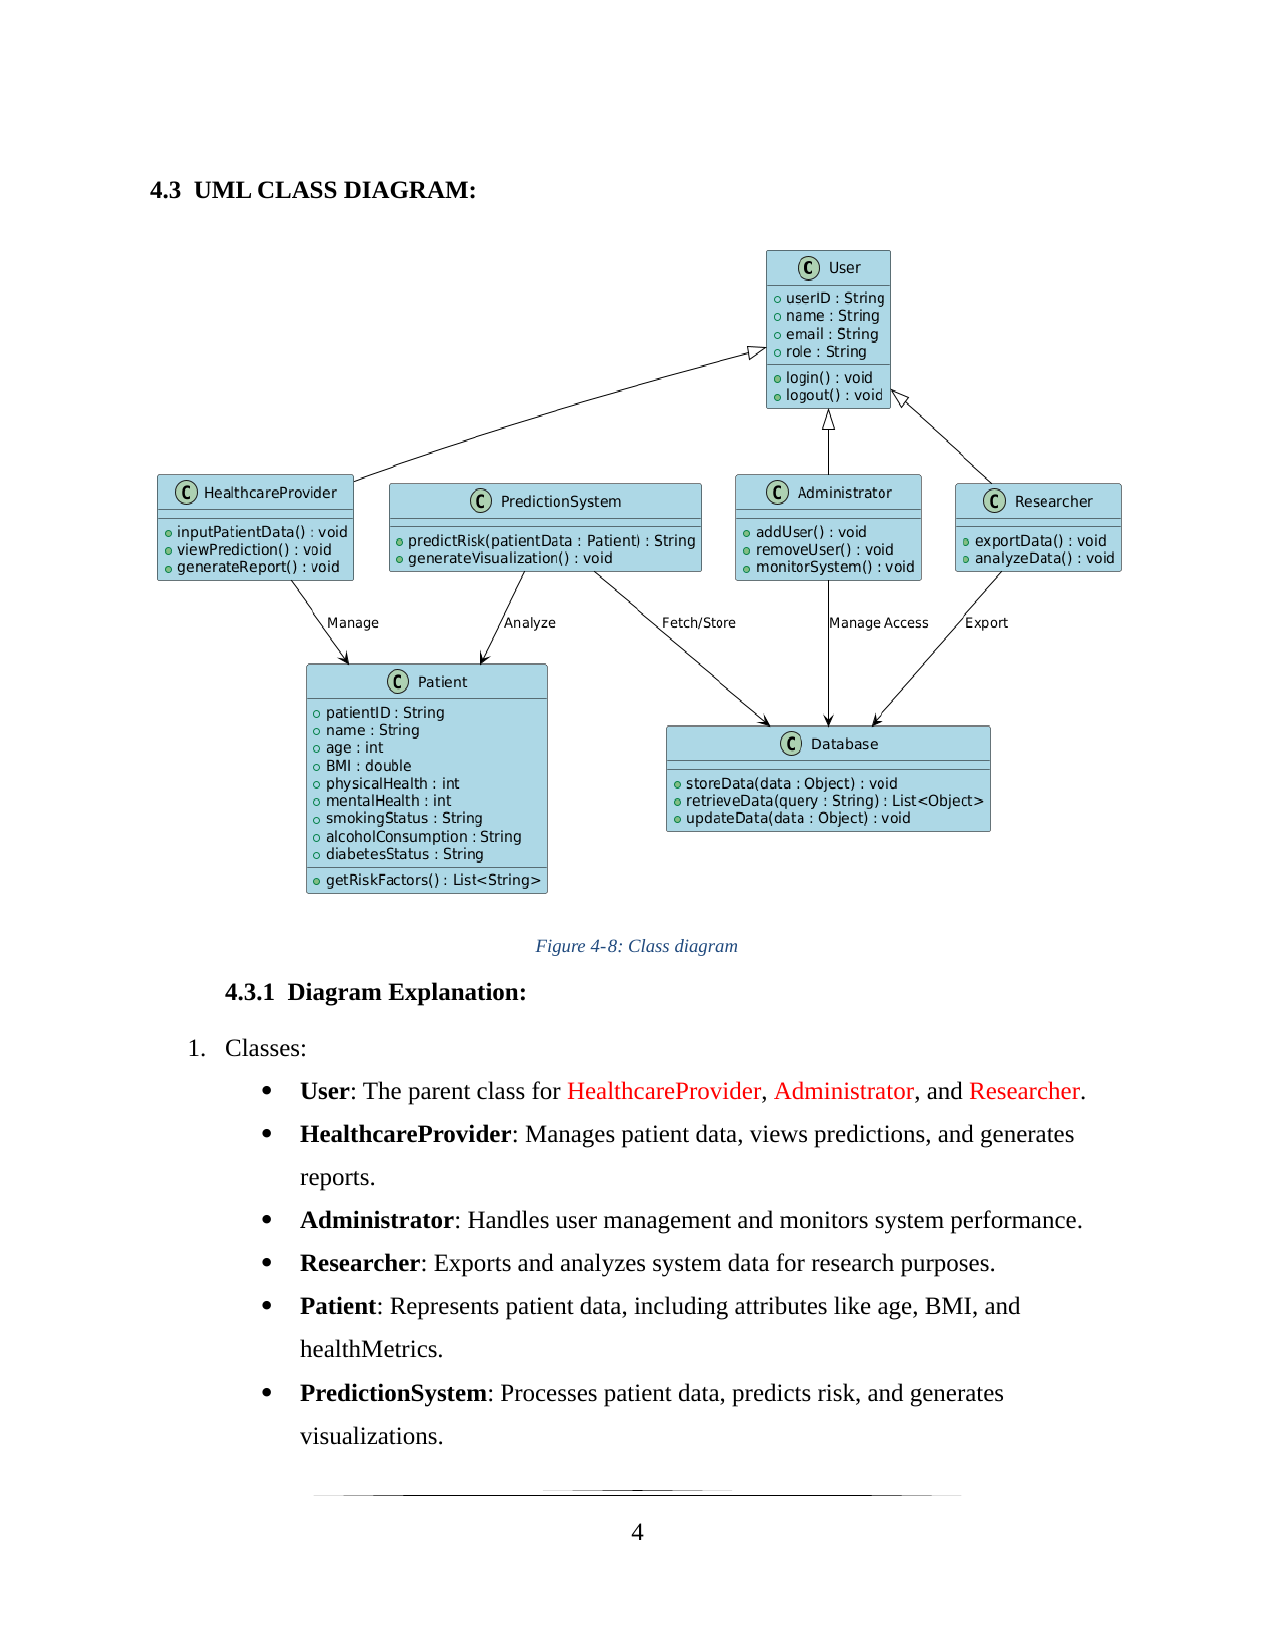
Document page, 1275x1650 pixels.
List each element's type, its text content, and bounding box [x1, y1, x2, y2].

list Patient: Represents patient data, including attributes like age, BMI, and healthMetrics. [262, 1291, 1125, 1363]
list HealthcareProvider: Manages patient data, views predictions, and generates reports. [262, 1119, 1125, 1191]
list Classes: [187, 1033, 1125, 1061]
list Researcher: Exports and analyzes system data for research purposes. [262, 1248, 1125, 1277]
list Administrator: Handles user management and monitors system performance. [262, 1205, 1125, 1234]
picture [150, 243, 1125, 900]
list PredictionSystem: Processes patient data, predicts risk, and generates visualizations. [262, 1378, 1125, 1449]
subtitle Diagram Explanation: [225, 977, 1125, 1006]
list User: The parent class for HealthcareProvider, Administrator, and Researcher. [262, 1076, 1125, 1104]
subtitle UML Class Diagram: [150, 175, 1125, 204]
